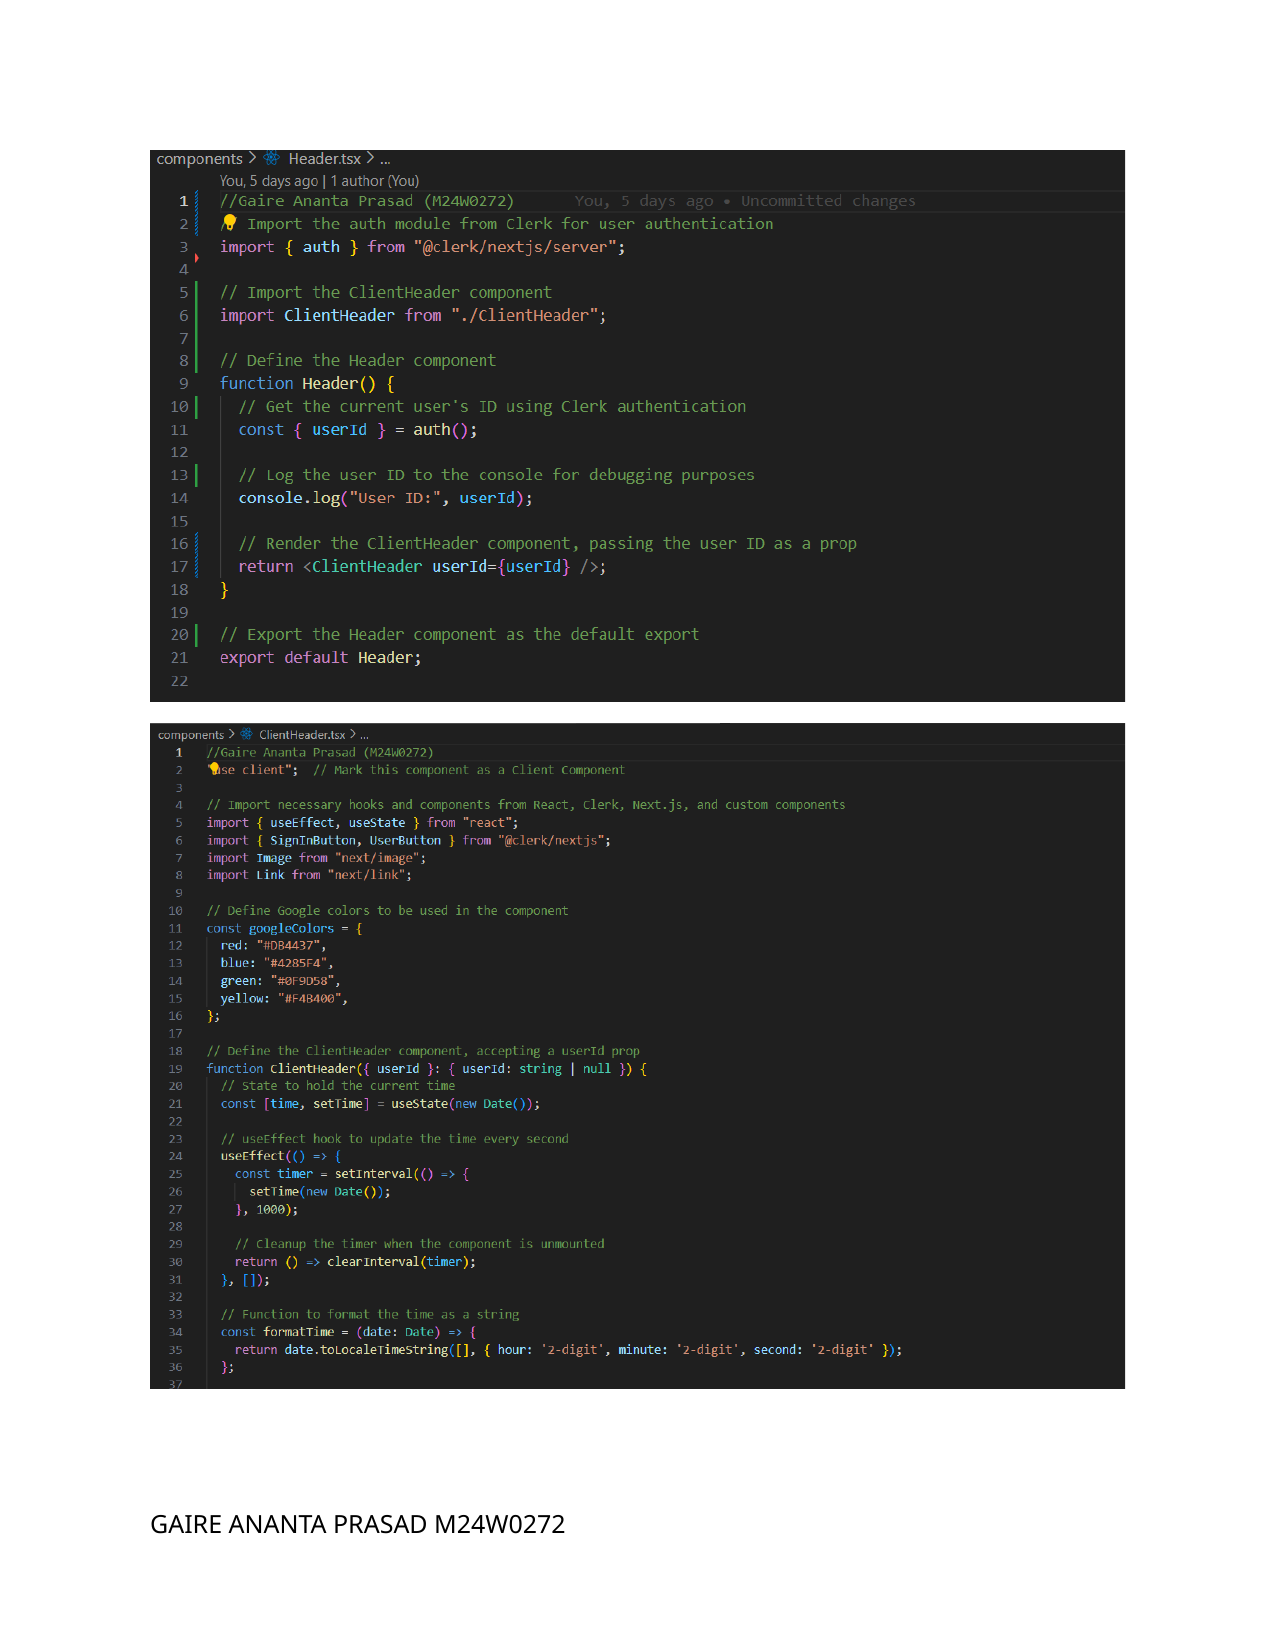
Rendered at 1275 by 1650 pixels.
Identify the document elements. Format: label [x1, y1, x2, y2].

picture [150, 723, 1125, 1389]
picture [150, 150, 1125, 702]
